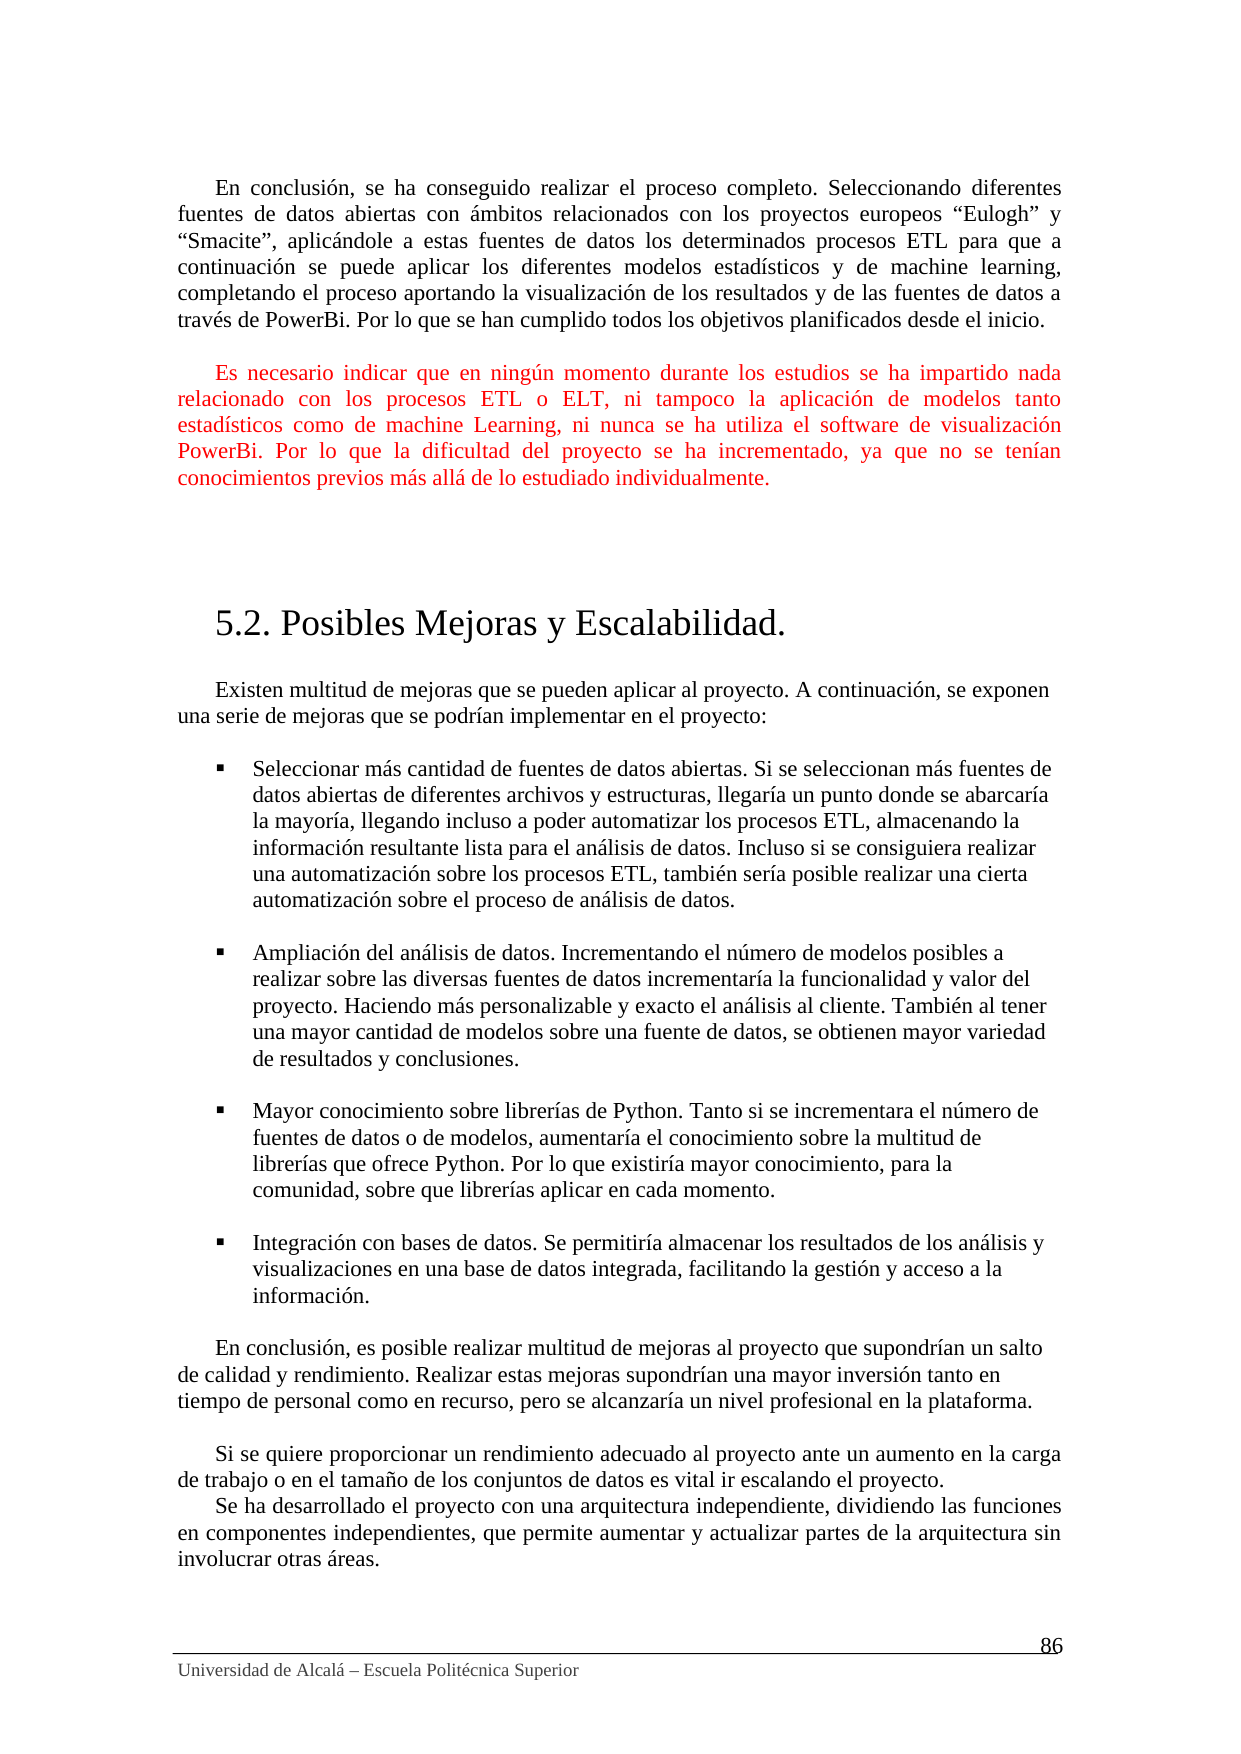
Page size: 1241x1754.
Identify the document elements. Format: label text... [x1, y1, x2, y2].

list Seleccionar más cantidad de fuentes de datos abiertas. Si se seleccionan más fuentes de datos abiertas de diferentes archivos y estructuras, llegaría un punto donde se abarcaría la mayoría, llegando incluso a poder automatizar los procesos ETL, almacenando la información resultante lista para el análisis de datos. Incluso si se consiguiera realizar una automatización sobre los procesos ETL, también sería posible realizar una cierta automatización sobre el proceso de análisis de datos. [215, 755, 1063, 913]
text Si se quiere proporcionar un rendimiento adecuado al proyecto ante un aumento en la carga de trabajo o en el tamaño de los conjuntos de datos es vital ir escalando el proyecto. [177, 1440, 1063, 1493]
text Se ha desarrollado el proyecto con una arquitectura independiente, dividiendo las funciones en componentes independientes, que permite aumentar y actualizar partes de la arquitectura sin involucrar otras áreas. [177, 1493, 1063, 1572]
text Existen multitud de mejoras que se pueden aplicar al proyecto. A continuación, se exponen una serie de mejoras que se podrían implementar en el proyecto: [177, 676, 1063, 728]
list Ampliación del análisis de datos. Incrementando el número de modelos posibles a realizar sobre las diversas fuentes de datos incrementaría la funcionalidad y valor del proyecto. Haciendo más personalizable y exacto el análisis al cliente. También al tener una mayor cantidad de modelos sobre una fuente de datos, se obtienen mayor variedad de resultados y conclusiones. [215, 939, 1063, 1071]
text En conclusión, es posible realizar multitud de mejoras al proyecto que supondrían un salto de calidad y rendimiento. Realizar estas mejoras supondrían una mayor inversión tanto en tiempo de personal como en recurso, pero se alcanzaría un nivel profesional en la plataforma. [177, 1334, 1063, 1413]
text En conclusión, se ha conseguido realizar el proceso completo. Seleccionando diferentes fuentes de datos abiertas con ámbitos relacionados con los proyectos europeos “Eulogh” y “Smacite”, aplicándole a estas fuentes de datos los determinados procesos ETL para que a continuación se puede aplicar los diferentes modelos estadísticos y de machine learning, completando el proceso aportando la visualización de los resultados y de las fuentes de datos a través de PowerBi. Por lo que se han cumplido todos los objetivos planificados desde el inicio. [177, 174, 1063, 332]
list Mayor conocimiento sobre librerías de Python. Tanto si se incrementara el número de fuentes de datos o de modelos, aumentaría el conocimiento sobre la multitud de librerías que ofrece Python. Por lo que existiría mayor conocimiento, para la comunidad, sobre que librerías aplicar en cada momento. [215, 1097, 1063, 1203]
list Integración con bases de datos. Se permitiría almacenar los resultados de los análisis y visualizaciones en una base de datos integrada, facilitando la gestión y acceso a la información. [215, 1229, 1063, 1308]
text Es necesario indicar que en ningún momento durante los estudios se ha impartido nada relacionado con los procesos ETL o ELT, ni tampoco la aplicación de modelos tanto estadísticos como de machine Learning, ni nunca se ha utiliza el software de visualización PowerBi. Por lo que la dificultad del proyecto se ha incrementado, ya que no se tenían conocimientos previos más allá de lo estudiado individualmente. [177, 358, 1063, 490]
text 5.2. Posibles Mejoras y Escalabilidad. [215, 600, 1063, 643]
